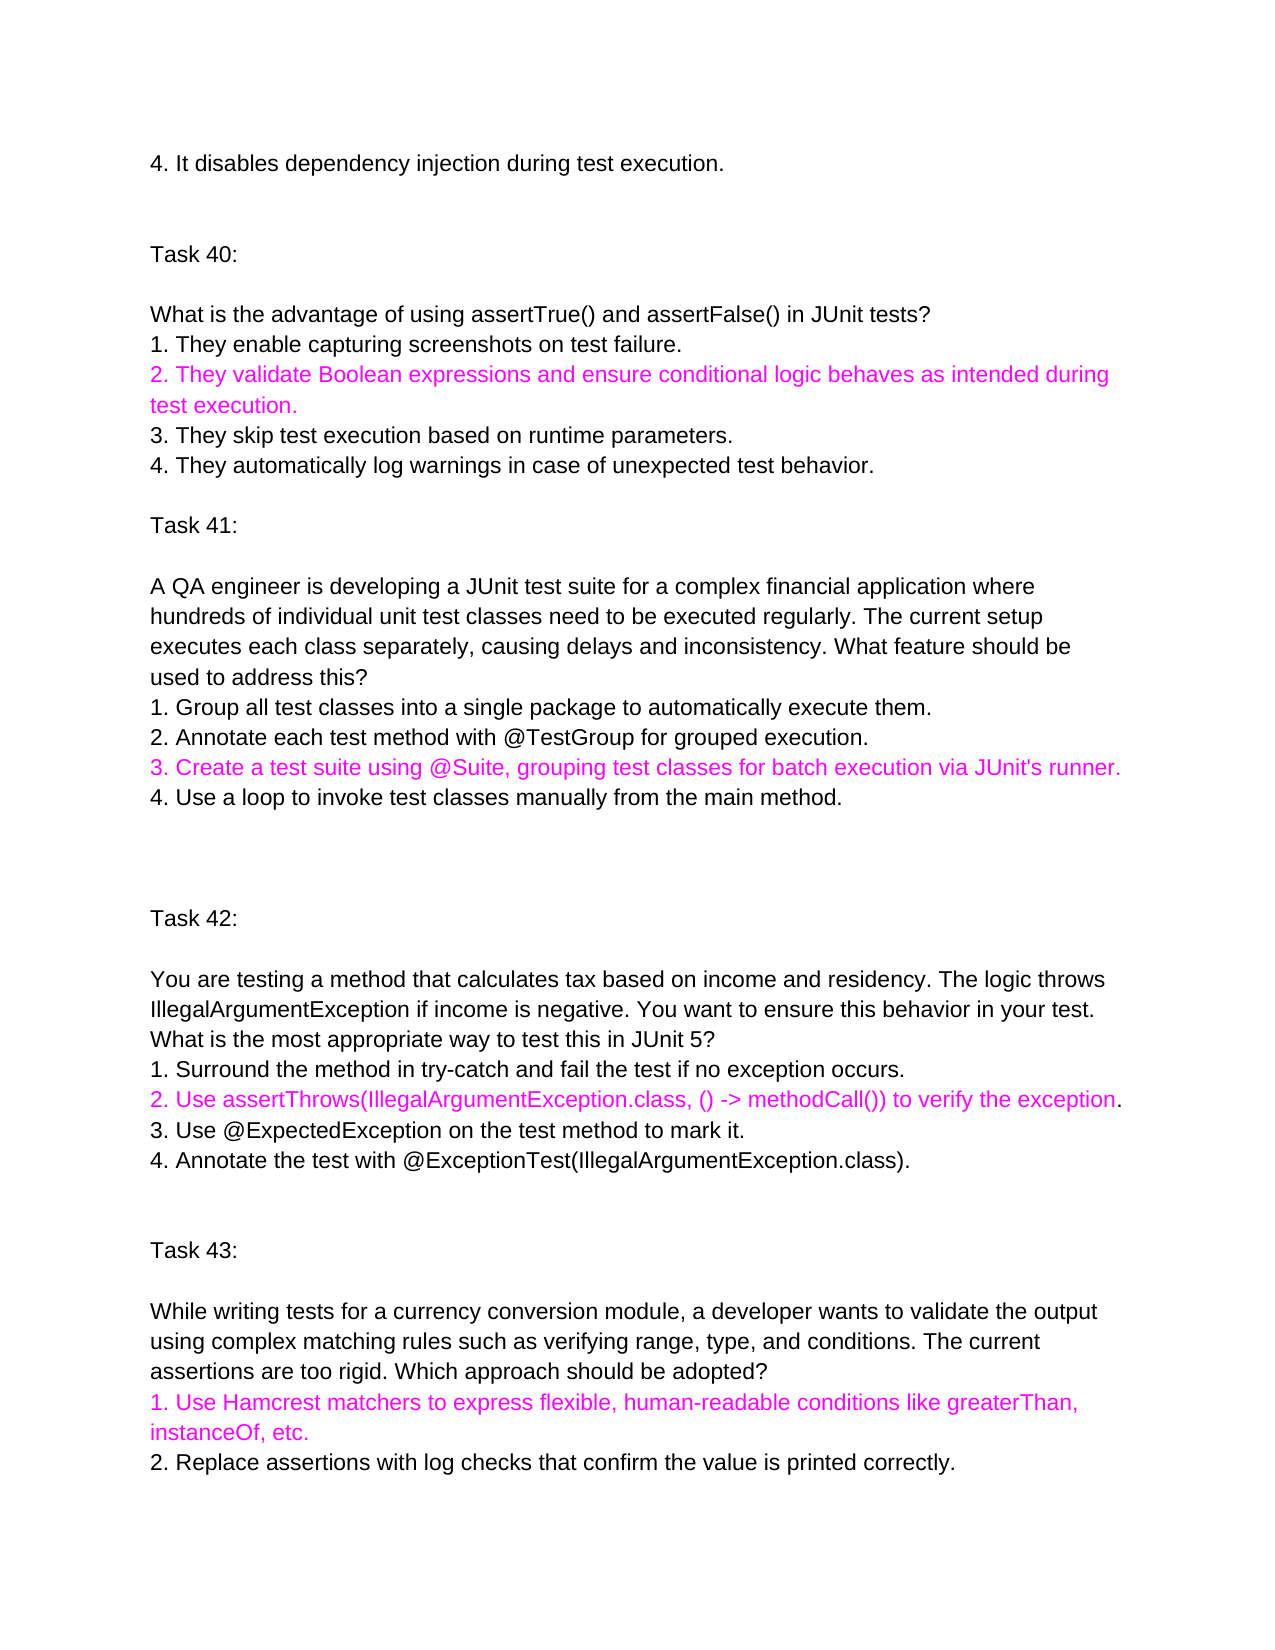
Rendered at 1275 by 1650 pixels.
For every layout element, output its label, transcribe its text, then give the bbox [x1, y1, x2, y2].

text 3. Use @ExpectedException on the test method to mark it. [150, 1117, 1125, 1143]
text 2. Use assertThrows(IllegalArgumentException.class, () -> methodCall()) to verify the exception. [150, 1086, 1125, 1113]
text 2. Annotate each test method with @TestGroup for grouped execution. [150, 724, 1125, 750]
text What is the advantage of using assertTrue() and assertFalse() in JUnit tests? [150, 301, 1125, 327]
text 3. Create a test suite using @Suite, grouping test classes for batch execution via JUnit's runner. [150, 754, 1125, 781]
text 1. They enable capturing screenshots on test failure. [150, 331, 1125, 358]
text Task 42: [150, 905, 1125, 932]
text 4. Use a loop to invoke test classes manually from the main method. [150, 784, 1125, 811]
text A QA engineer is developing a JUnit test suite for a complex financial application where hundreds of individual unit test classes need to be executed regularly. The current setup executes each class separately, causing delays and inconsistency. What feature should be used to address this? [150, 573, 1125, 690]
text 4. It disables dependency injection during test execution. [150, 150, 1125, 176]
text 3. They skip test execution based on runtime parameters. [150, 422, 1125, 448]
text 4. Annotate the test with @ExceptionTest(IllegalArgumentException.class). [150, 1147, 1125, 1173]
text 1. Surround the method in try-catch and fail the test if no exception occurs. [150, 1056, 1125, 1083]
text Task 43: [150, 1237, 1125, 1264]
text 4. They automatically log warnings in case of unexpected test behavior. [150, 452, 1125, 478]
text 1. Use Hamcrest matchers to express flexible, human-readable conditions like greaterThan, instanceOf, etc. [150, 1388, 1125, 1445]
text 2. They validate Boolean expressions and ensure conditional logic behaves as intended during test execution. [150, 361, 1125, 418]
text While writing tests for a currency conversion module, a developer wants to validate the output using complex matching rules such as verifying range, type, and conditions. The current assertions are too rigid. Which approach should be adopted? [150, 1298, 1125, 1385]
text 2. Replace assertions with log checks that confirm the value is printed correctly. [150, 1449, 1125, 1475]
text Task 40: [150, 241, 1125, 267]
text You are testing a method that calculates tax based on income and residency. The logic throws IllegalArgumentException if income is negative. You want to ensure this behavior in your test. What is the most appropriate way to test this in JUnit 5? [150, 966, 1125, 1052]
text Task 41: [150, 512, 1125, 539]
text 1. Group all test classes into a single package to automatically execute them. [150, 694, 1125, 720]
